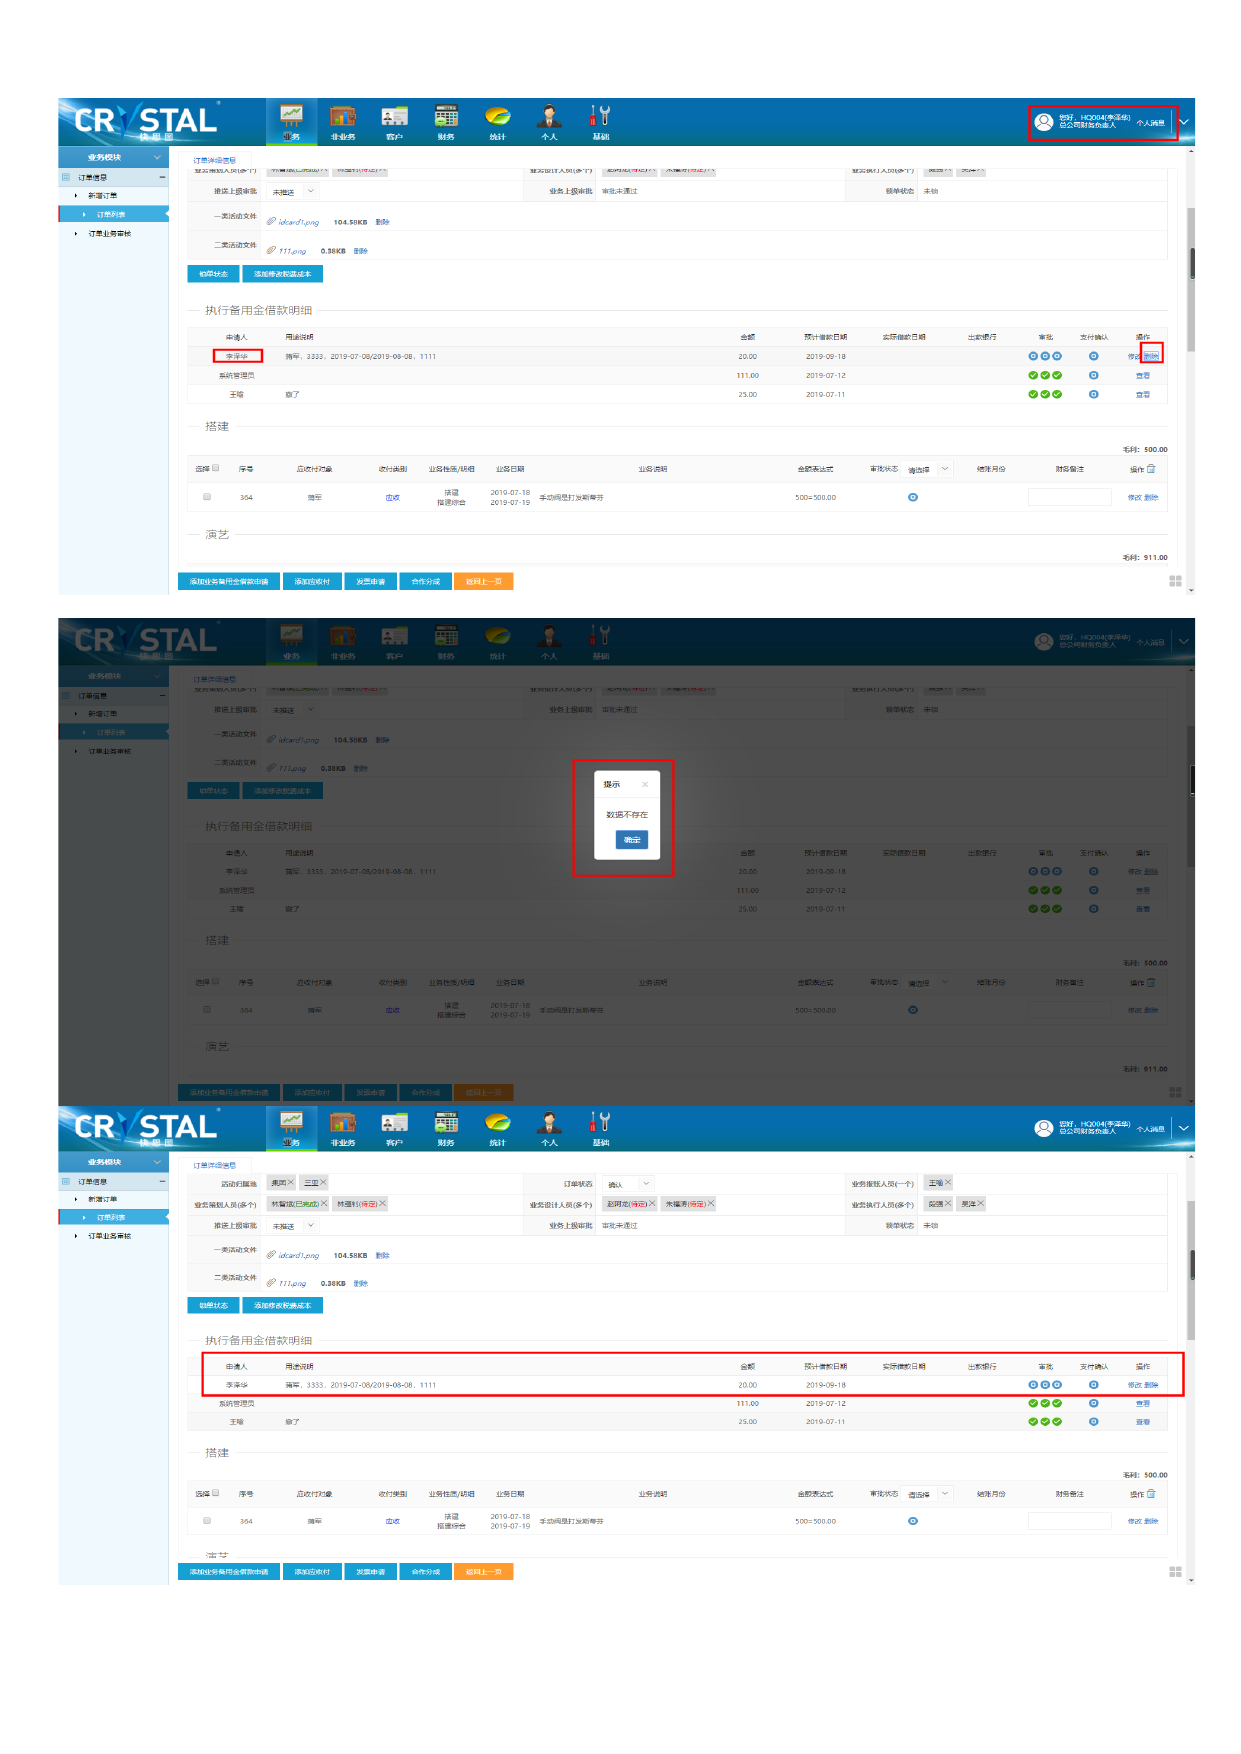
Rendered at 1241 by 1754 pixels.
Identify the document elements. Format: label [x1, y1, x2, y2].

picture [58, 98, 1196, 595]
picture [58, 618, 1196, 1585]
